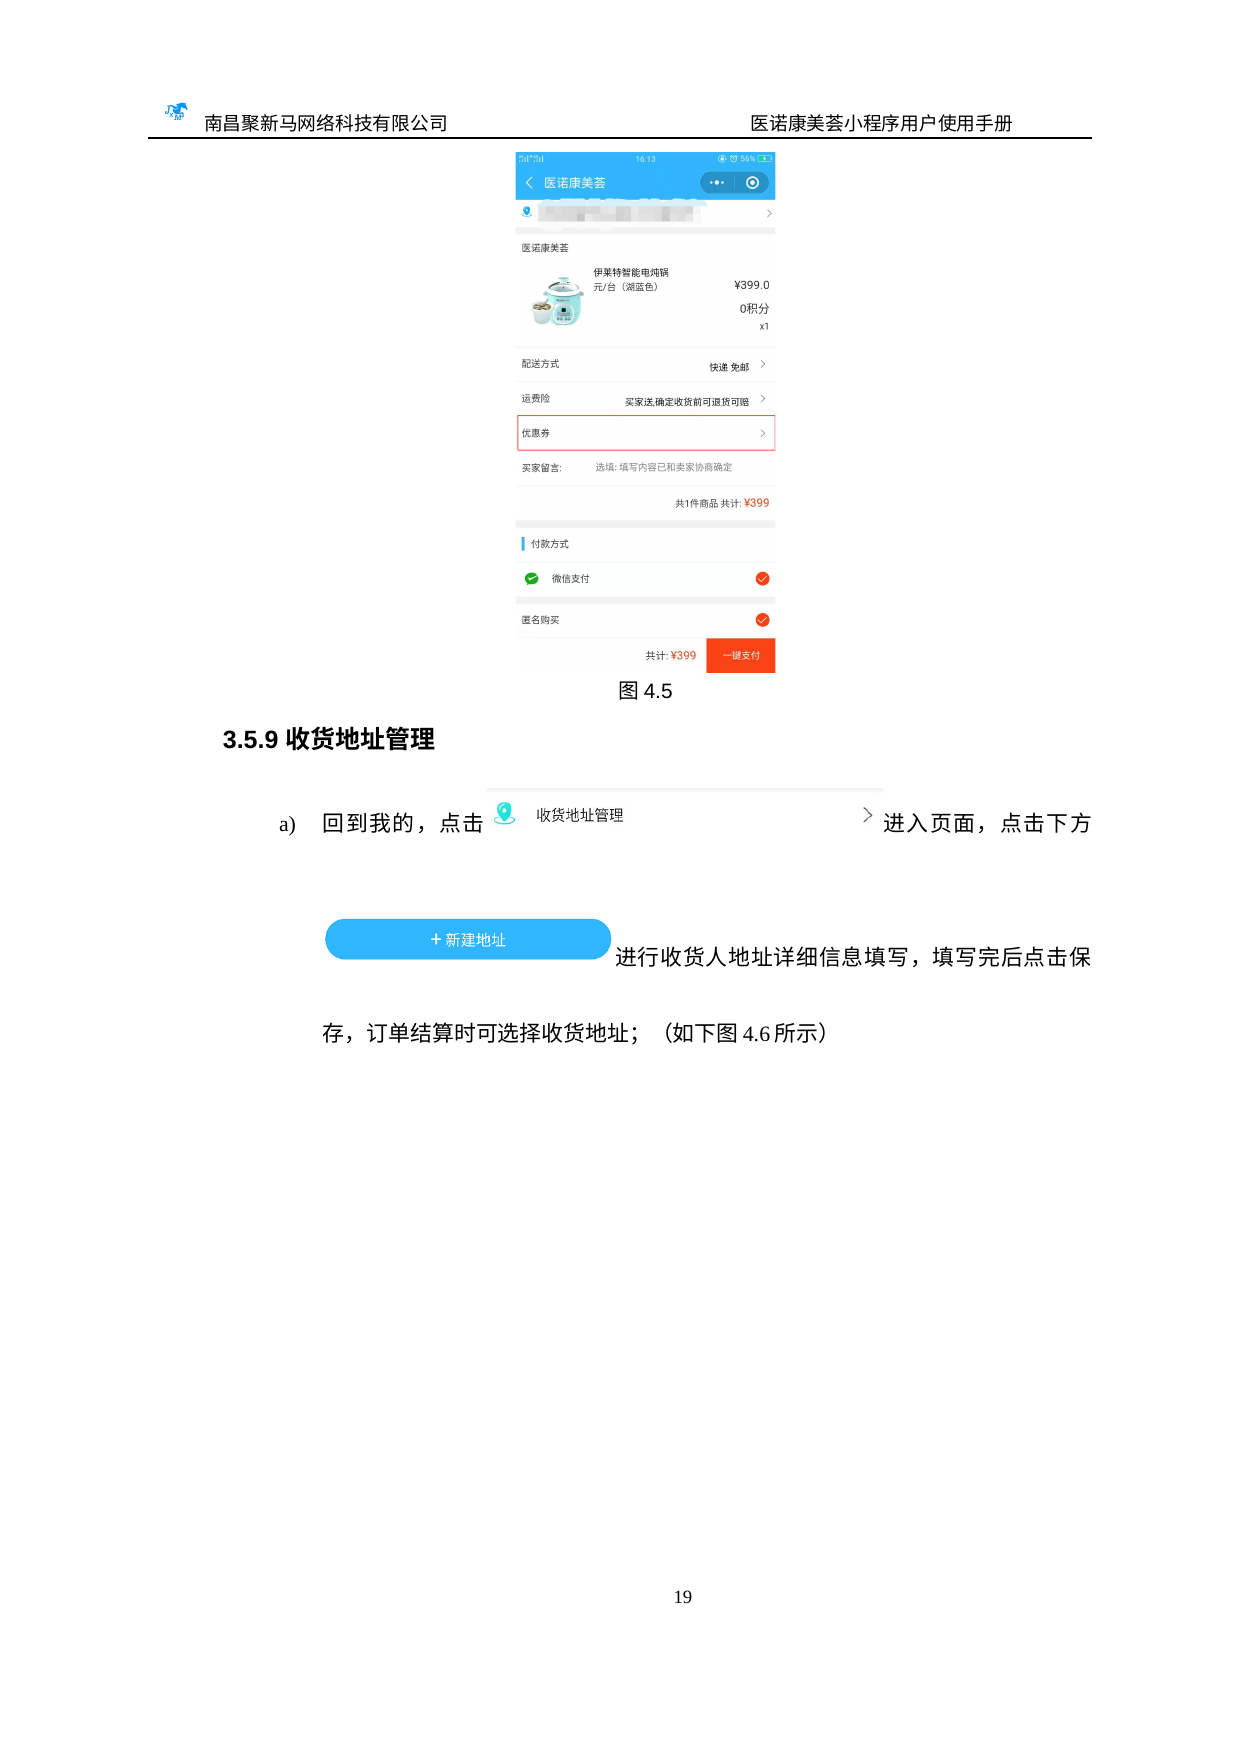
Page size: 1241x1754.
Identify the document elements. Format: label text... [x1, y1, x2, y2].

text 图4.5 [148, 673, 1092, 705]
subtitle 3.5.9 收货地址管理 [223, 705, 1092, 770]
picture [147, 88, 204, 130]
picture [486, 788, 884, 832]
picture [322, 902, 615, 966]
picture [515, 152, 776, 673]
list 回到我的，点击进入页面，点击下方进行收货人地址详细信息填写，填写完后点击保存，订单结算时可选择收货地址；（如下图4.6所示） [279, 788, 1092, 1048]
